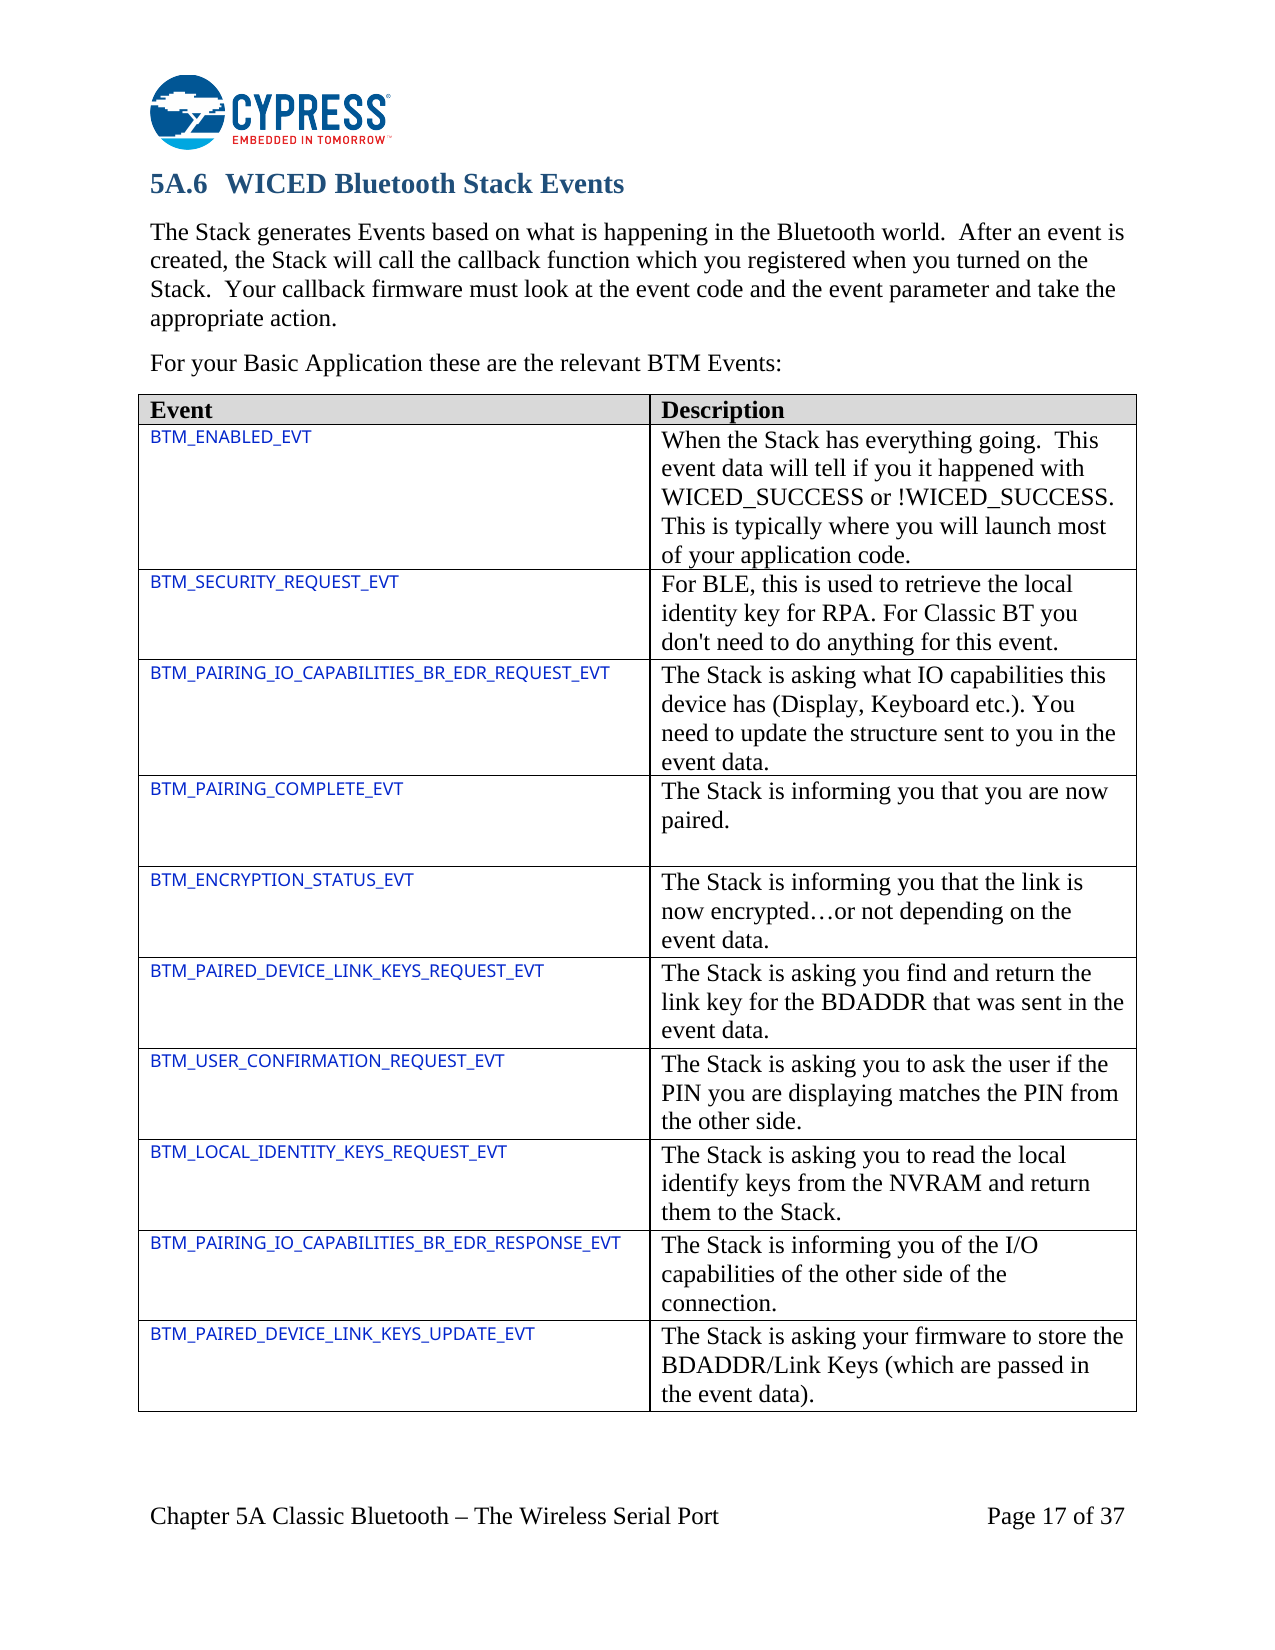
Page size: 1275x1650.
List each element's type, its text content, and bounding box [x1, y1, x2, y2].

table_cell The Stack is asking your firmware to store the BDADDR/Link Keys (which are passed in the event data). [651, 1321, 1136, 1411]
table_cell BTM_SECURITY_REQUEST_EVT [139, 570, 649, 659]
table_cell For BLE, this is used to retrieve the local identity key for RPA. For Classic BT you don't need to do anything for this event. [651, 570, 1136, 659]
picture [150, 75, 392, 150]
subtitle WICED Bluetooth Stack Events [112, 167, 1125, 200]
table_cell BTM_ENABLED_EVT [139, 425, 649, 568]
table_cell BTM_ENCRYPTION_STATUS_EVT [139, 867, 649, 957]
table_cell The Stack is informing you that you are now paired. [651, 776, 1136, 866]
table_cell BTM_LOCAL_IDENTITY_KEYS_REQUEST_EVT [139, 1140, 649, 1229]
table_cell The Stack is asking you to ask the user if the PIN you are displaying matches the PIN from the other side. [651, 1049, 1136, 1139]
table_cell The Stack is asking what IO capabilities this device has (Display, Keyboard etc.). You need to update the structure sent to you in the event data. [651, 660, 1136, 775]
table_cell The Stack is asking you find and return the link key for the BDADDR that was sent in the event data. [651, 958, 1136, 1048]
table_cell The Stack is informing you that the link is now encrypted…or not depending on the event data. [651, 867, 1136, 957]
table_cell When the Stack has everything going. This event data will tell if you it happened with WICED_SUCCESS or !WICED_SUCCESS. This is typically where you will launch most of your application code. [651, 425, 1136, 568]
table_cell The Stack is asking you to read the local identify keys from the NVRAM and return them to the Stack. [651, 1140, 1136, 1229]
table_cell BTM_PAIRING_IO_CAPABILITIES_BR_EDR_RESPONSE_EVT [139, 1231, 649, 1320]
table_cell BTM_PAIRED_DEVICE_LINK_KEYS_UPDATE_EVT [139, 1321, 649, 1411]
text For your Basic Application these are the relevant BTM Events: [150, 348, 1125, 377]
table_cell BTM_USER_CONFIRMATION_REQUEST_EVT [139, 1049, 649, 1139]
table_cell BTM_PAIRING_IO_CAPABILITIES_BR_EDR_REQUEST_EVT [139, 660, 649, 775]
table_cell BTM_PAIRED_DEVICE_LINK_KEYS_REQUEST_EVT [139, 958, 649, 1048]
table_header Description [651, 395, 1136, 424]
text The Stack generates Events based on what is happening in the Bluetooth world. After an event is created, the Stack will call the callback function which you registered when you turned on the Stack. Your callback firmware must look at the event code and the event parameter and take the appropriate action. [150, 217, 1125, 332]
table_cell The Stack is informing you of the I/O capabilities of the other side of the connection. [651, 1231, 1136, 1320]
table_header Event [139, 395, 649, 424]
table_cell BTM_PAIRING_COMPLETE_EVT [139, 776, 649, 866]
